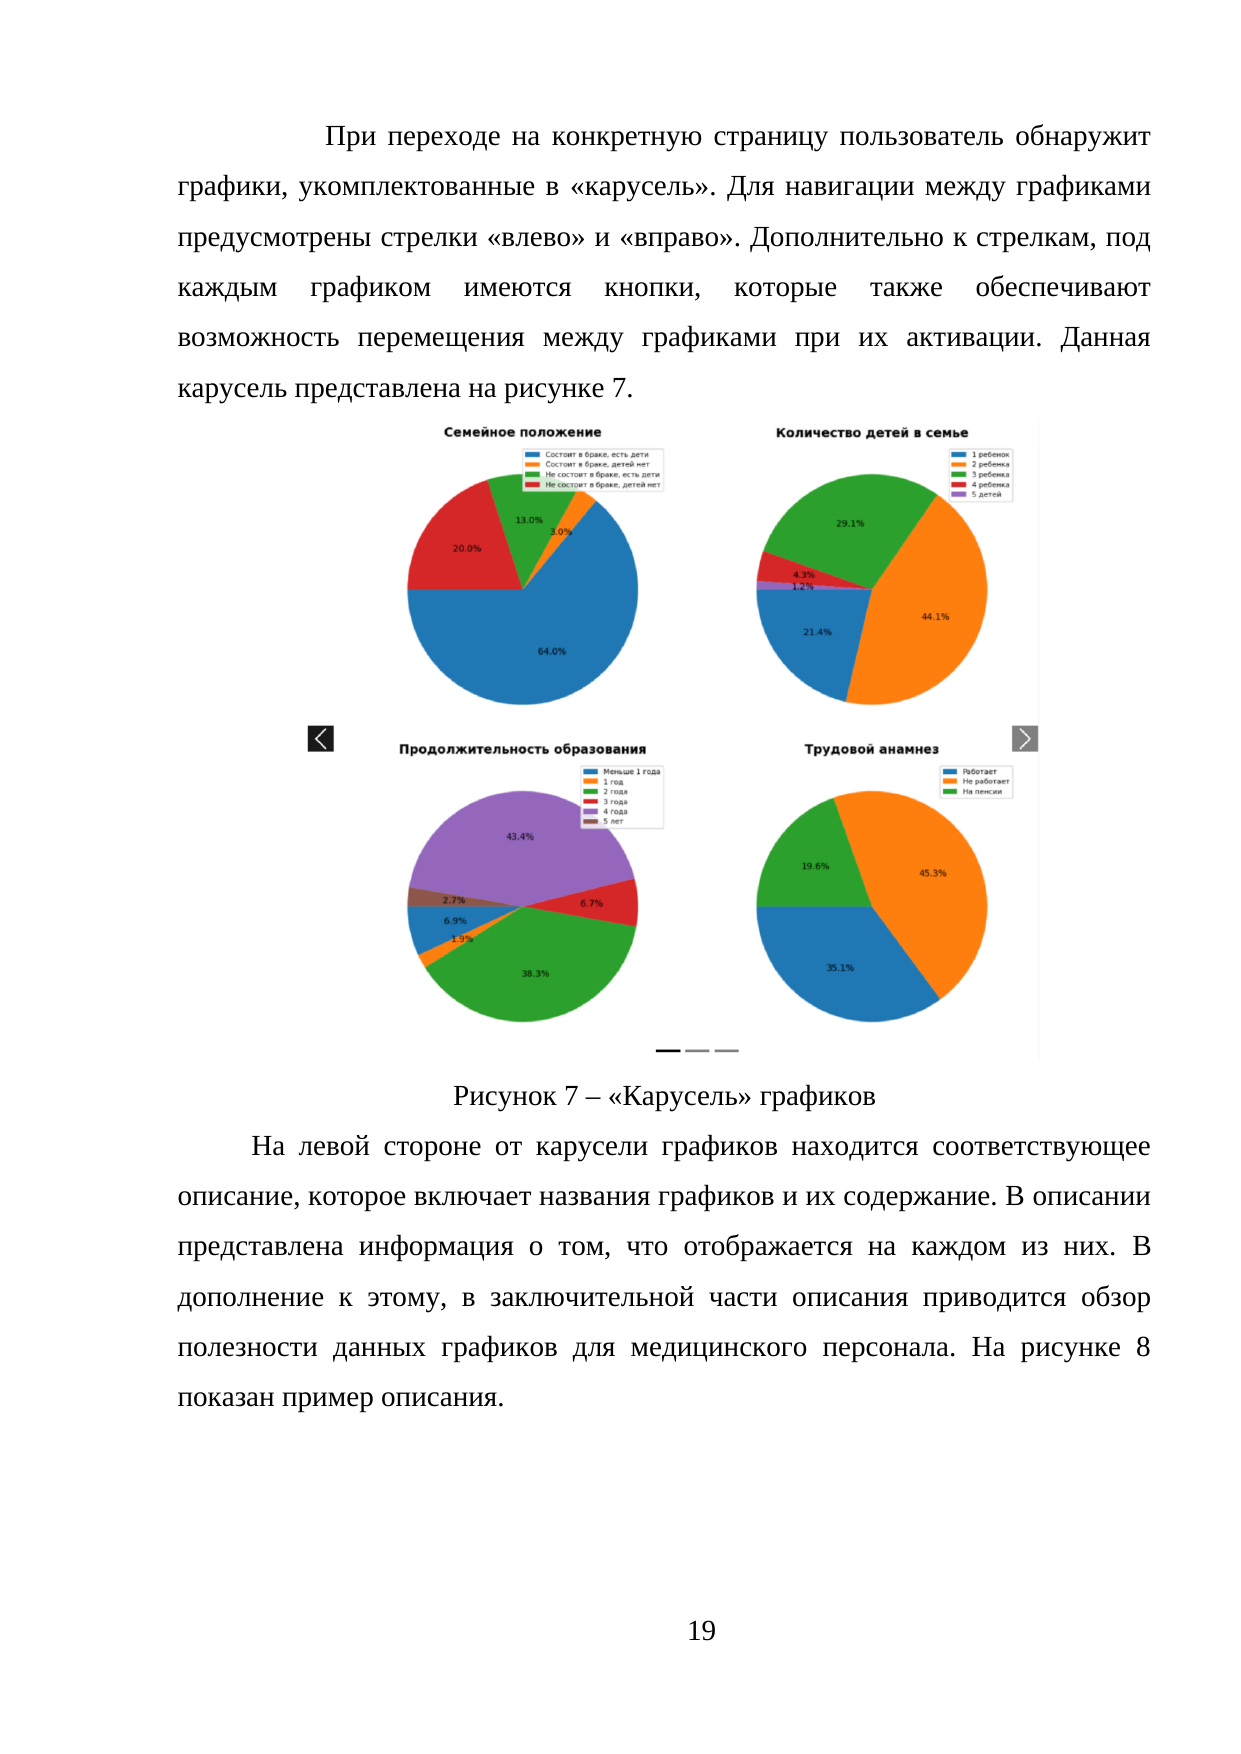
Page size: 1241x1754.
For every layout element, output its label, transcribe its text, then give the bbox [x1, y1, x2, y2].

text На левой стороне от карусели графиков находится соответствующее описание, которое включает названия графиков и их содержание. В описании представлена информация о том, что отображается на каждом из них. В дополнение к этому, в заключительной части описания приводится обзор полезности данных графиков для медицинского персонала. На рисунке 8 показан пример описания. [177, 1128, 1152, 1413]
picture [289, 420, 1040, 1061]
text При переходе на конкретную страницу пользователь обнаружит графики, укомплектованные в «карусель». Для навигации между графиками предусмотрены стрелки «влево» и «вправо». Дополнительно к стрелкам, под каждым графиком имеются кнопки, которые также обеспечивают возможность перемещения между графиками при их активации. Данная карусель представлена на рисунке 7. [177, 118, 1152, 403]
text Рисунок 7 – «Карусель» графиков [177, 1078, 1152, 1111]
